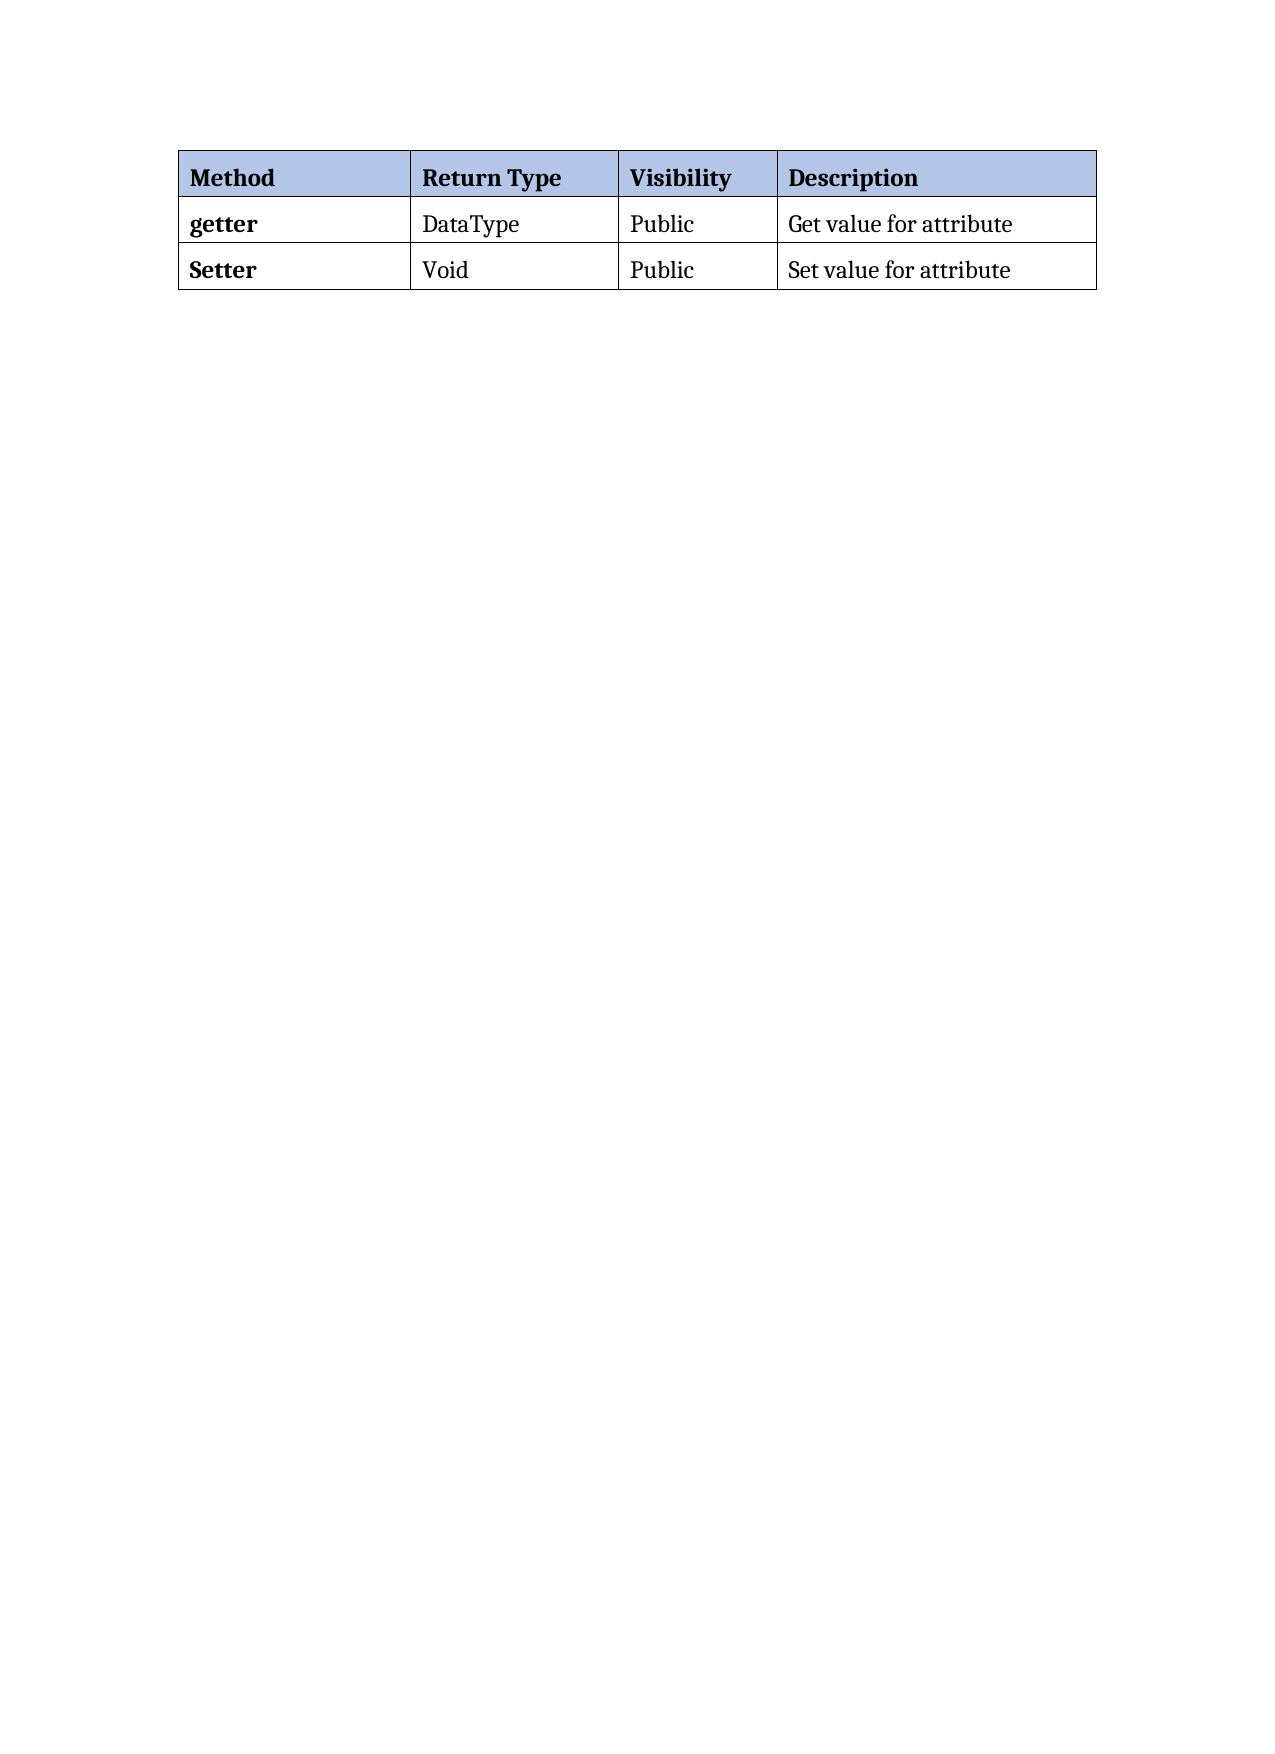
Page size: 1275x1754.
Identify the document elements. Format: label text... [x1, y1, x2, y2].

table_cell Public [619, 243, 777, 288]
table_cell Setter [179, 243, 410, 288]
table_cell Description [778, 151, 1096, 196]
table_cell Void [411, 243, 618, 288]
table_cell Visibility [619, 151, 777, 196]
table_cell Get value for attribute [778, 197, 1096, 242]
table_cell Public [619, 197, 777, 242]
table_cell Method [179, 151, 410, 196]
table_cell DataType [411, 197, 618, 242]
table_cell Set value for attribute [778, 243, 1096, 288]
table_cell Return Type [411, 151, 618, 196]
table_cell getter [179, 197, 410, 242]
